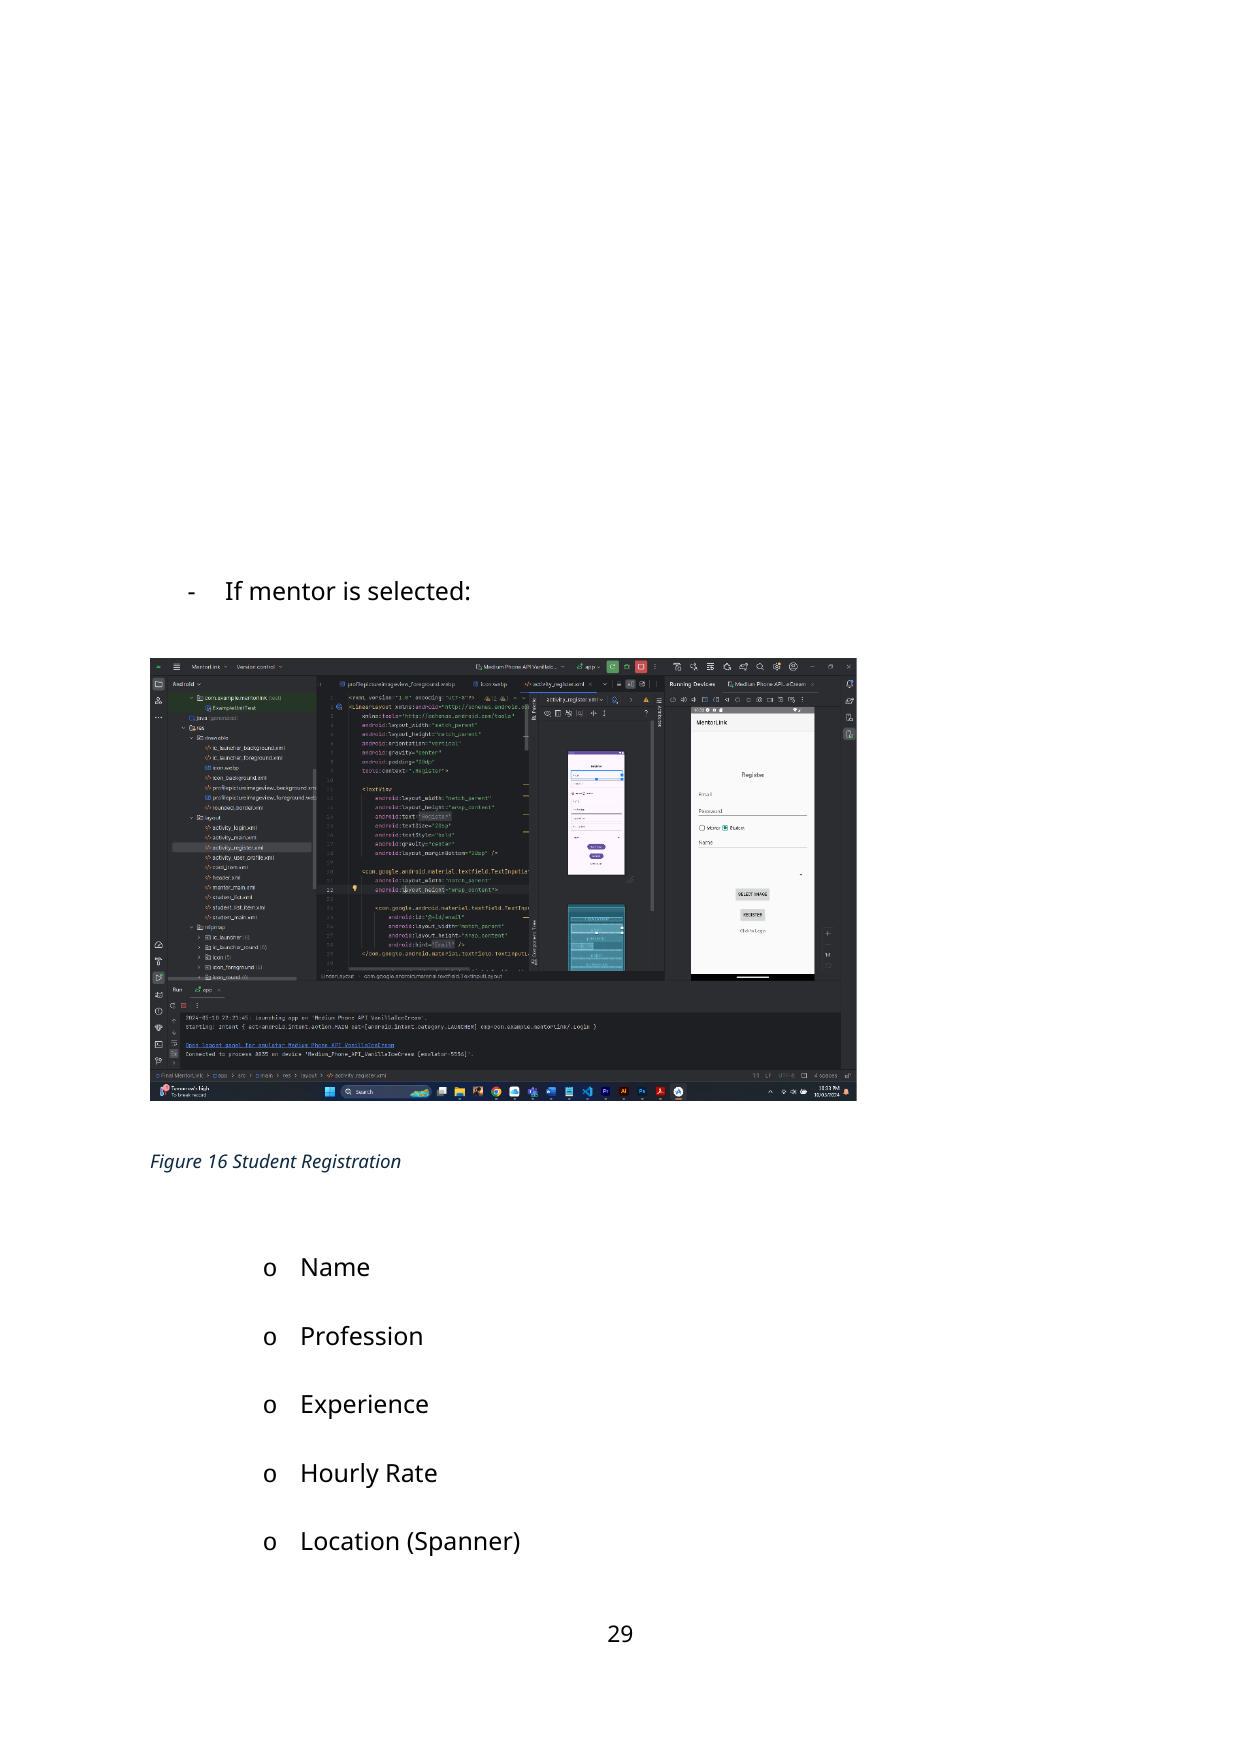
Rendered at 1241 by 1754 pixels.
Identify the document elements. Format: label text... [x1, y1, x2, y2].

picture [150, 658, 857, 1101]
list Hourly Rate [262, 1455, 1090, 1490]
list Profession [262, 1318, 1090, 1353]
list If mentor is selected: [187, 574, 1090, 608]
list Name [262, 1250, 1090, 1284]
list Experience [262, 1387, 1090, 1421]
list Location (Spanner) [262, 1524, 1090, 1558]
text Figure 16 Student Registration [150, 1148, 1090, 1174]
